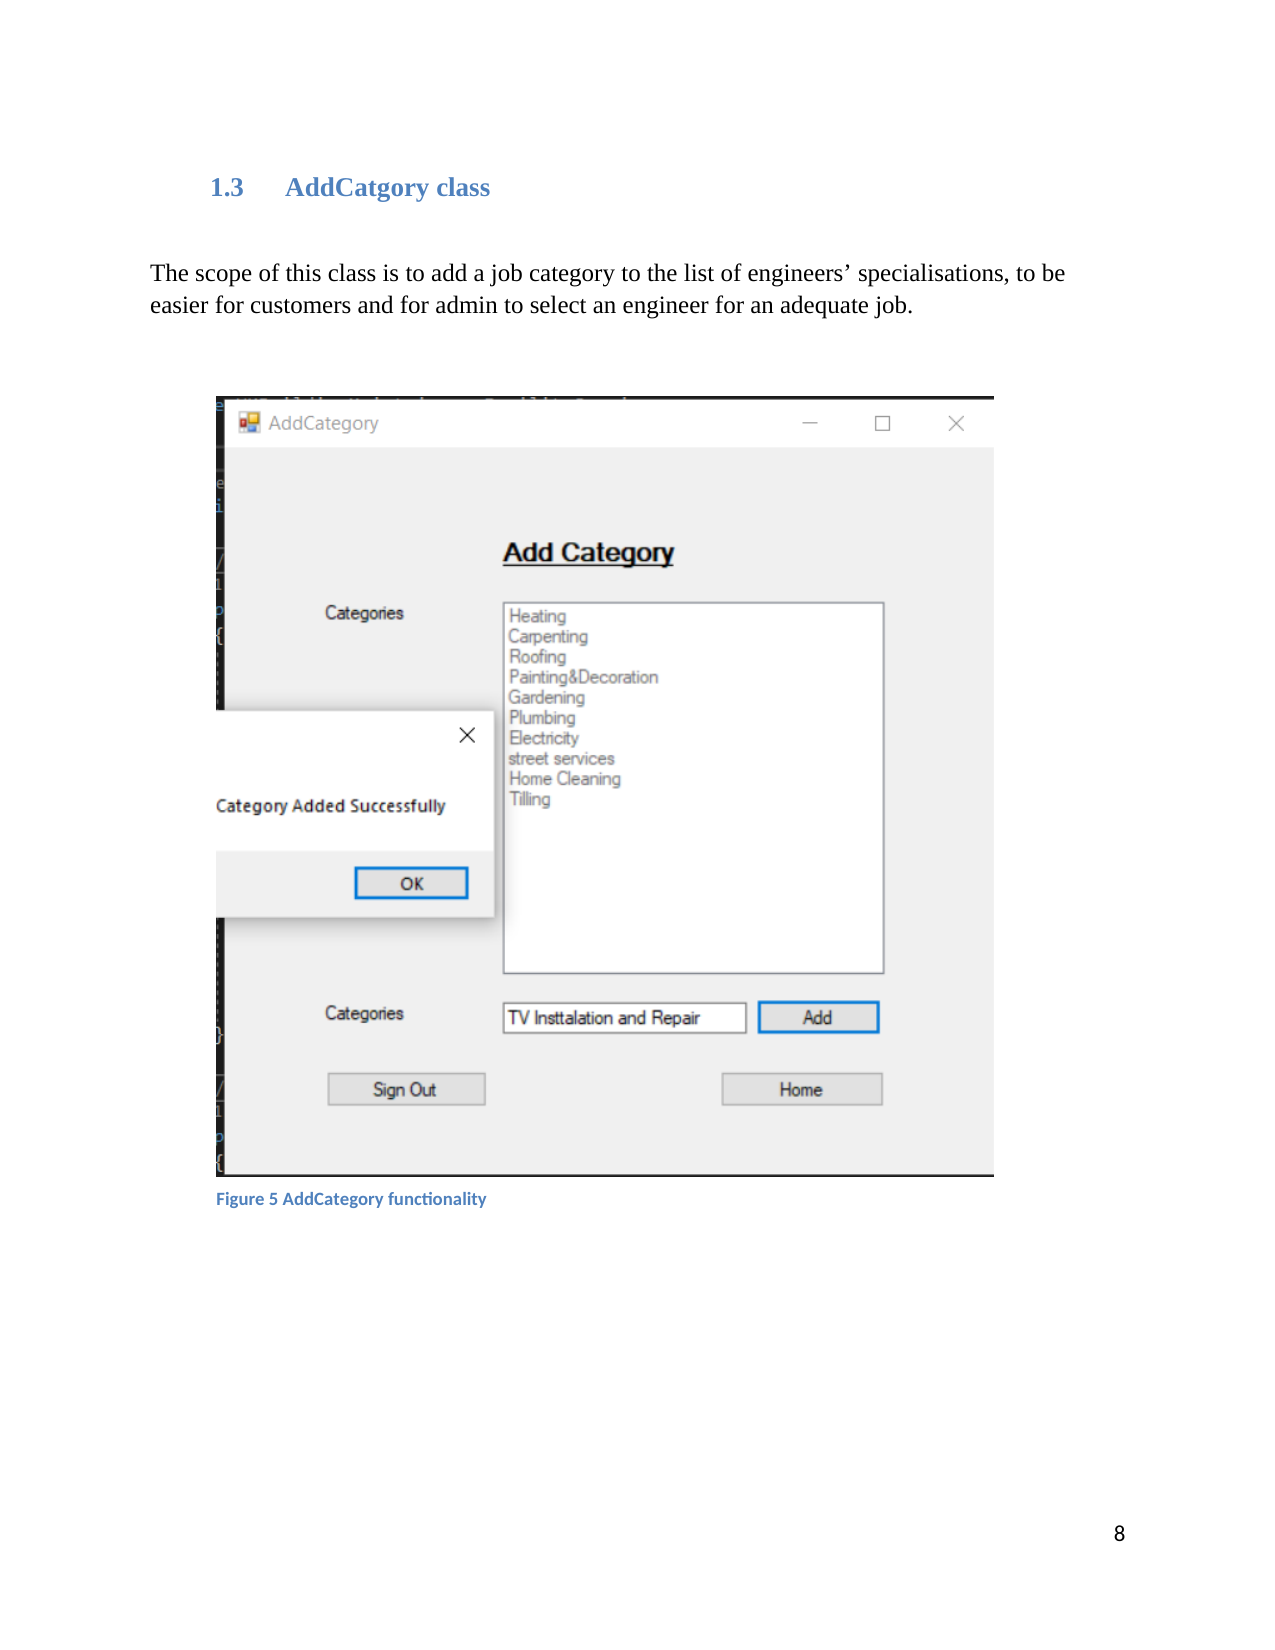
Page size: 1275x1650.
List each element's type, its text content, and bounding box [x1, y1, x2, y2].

picture [216, 396, 994, 1177]
text The scope of this class is to add a job category to the list of engineers’ specialisations, to be easier for customers and for admin to select an engineer for an adequate job. [150, 258, 1125, 319]
subtitle AddCatgory class [210, 171, 1125, 202]
